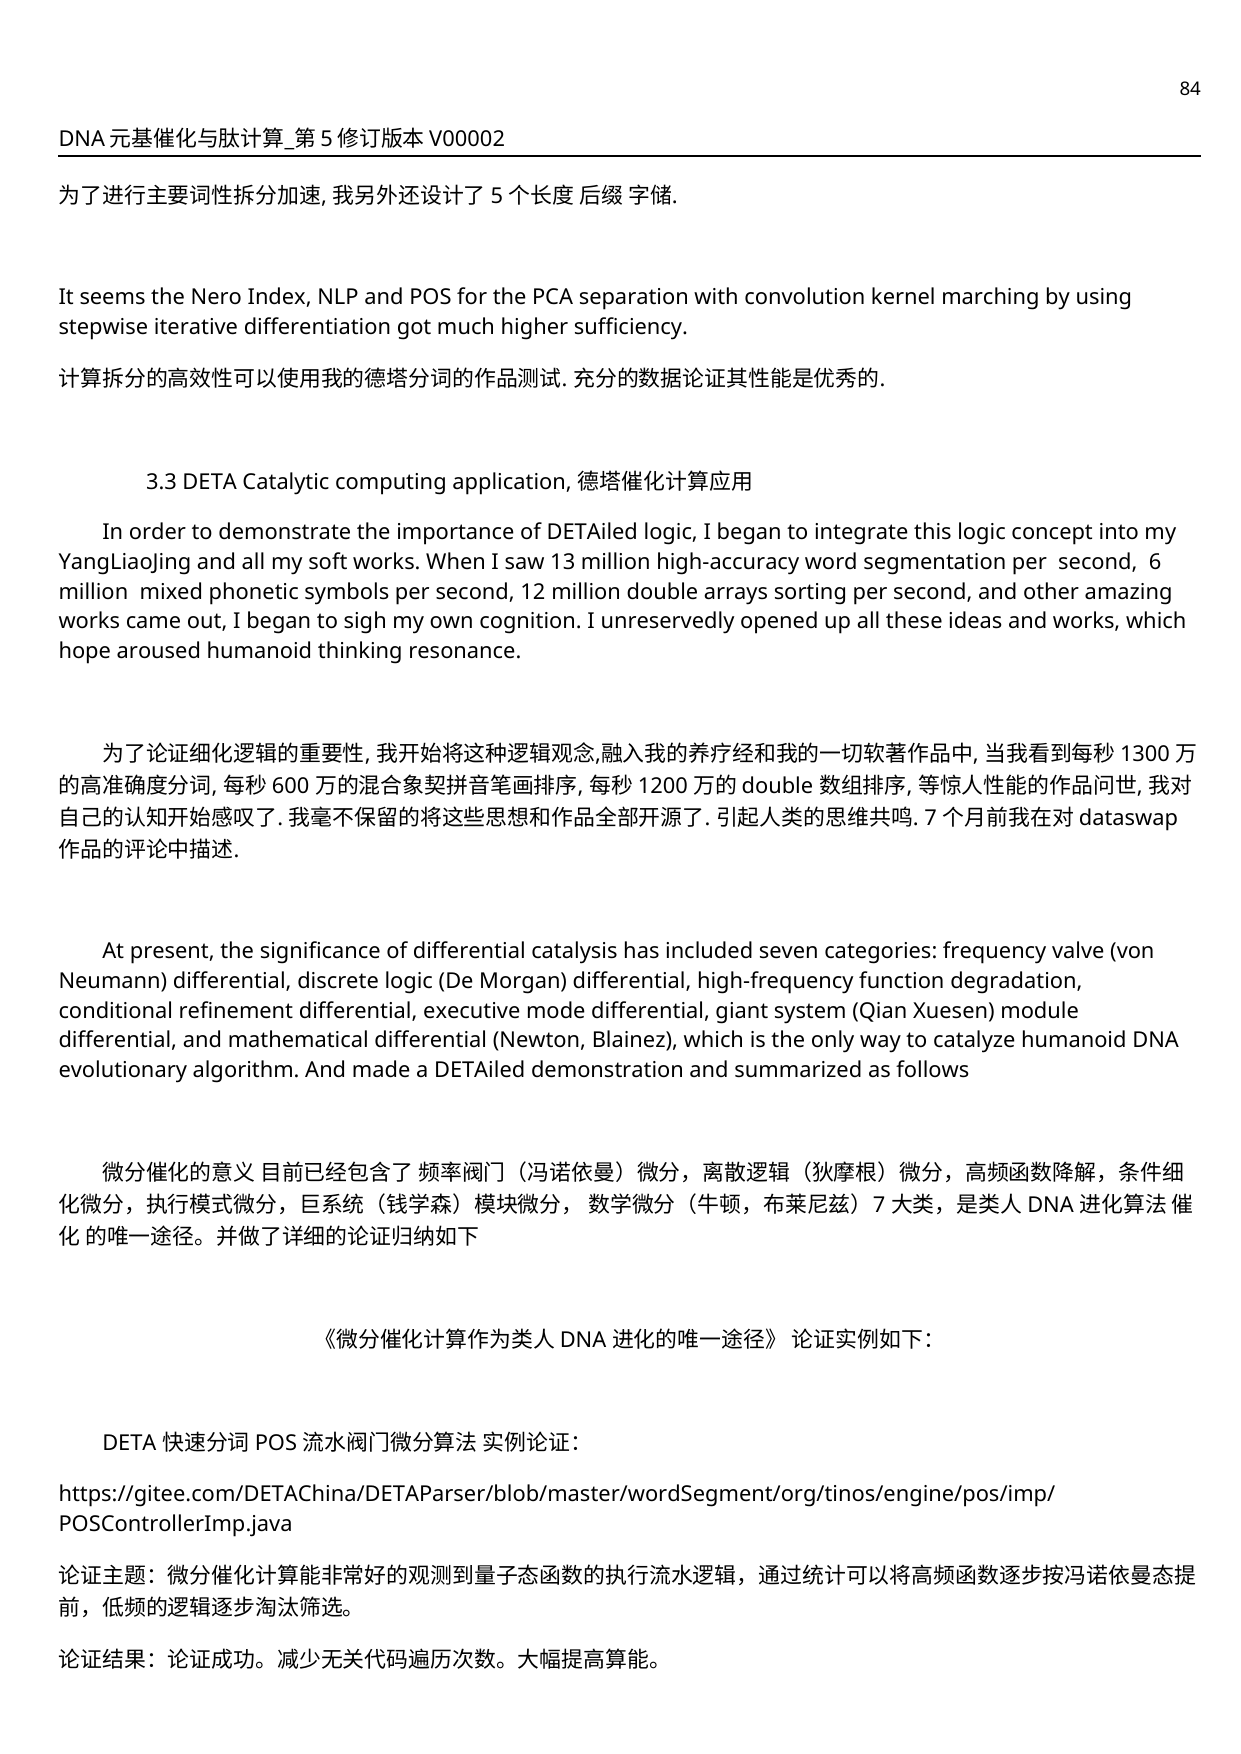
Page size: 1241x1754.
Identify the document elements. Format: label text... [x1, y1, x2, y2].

text At present, the significance of differential catalysis has included seven categories: frequency valve (von Neumann) differential, discrete logic (De Morgan) differential, high-frequency function degradation, conditional refinement differential, executive mode differential, giant system (Qian Xuesen) module differential, and mathematical differential (Newton, Blainez), which is the only way to catalyze humanoid DNA evolutionary algorithm. And made a DETAiled demonstration and summarized as follows [58, 935, 1201, 1084]
text https://gitee.com/DETAChina/DETAParser/blob/master/wordSegment/org/tinos/engine/pos/imp/POSControllerImp.java [58, 1478, 1201, 1537]
text It seems the Nero Index, NLP and POS for the PCA separation with convolution kernel marching by using stepwise iterative differentiation got much higher sufficiency. [58, 281, 1201, 340]
text 微分催化的意义 目前已经包含了 频率阀门（冯诺依曼）微分，离散逻辑（狄摩根）微分，高频函数降解，条件细化微分，执行模式微分，巨系统（钱学森）模块微分， 数学微分（牛顿，布莱尼兹）7 大类，是类人 DNA 进化算法 催化 的唯一途径。并做了详细的论证归纳如下 [58, 1155, 1201, 1251]
text 为了进行主要词性拆分加速, 我另外还设计了 5 个长度 后缀 字储. [58, 178, 1201, 209]
text 论证结果：论证成功。减少无关代码遍历次数。大幅提高算能。 [58, 1642, 1201, 1674]
text 3.3 DETA Catalytic computing application, 德塔催化计算应用 [102, 464, 1201, 495]
text 计算拆分的高效性可以使用我的德塔分词的作品测试. 充分的数据论证其性能是优秀的. [58, 361, 1201, 393]
text 为了论证细化逻辑的重要性, 我开始将这种逻辑观念,融入我的养疗经和我的一切软著作品中, 当我看到每秒1300 万的高准确度分词, 每秒 600 万的混合象契拼音笔画排序, 每秒 1200 万的double 数组排序, 等惊人性能的作品问世, 我对自己的认知开始感叹了. 我毫不保留的将这些思想和作品全部开源了. 引起人类的思维共鸣. 7 个月前我在对 dataswap 作品的评论中描述. [58, 736, 1201, 863]
text In order to demonstrate the importance of DETAiled logic, I began to integrate this logic concept into my YangLiaoJing and all my soft works. When I saw 13 million high-accuracy word segmentation per second, 6 million mixed phonetic symbols per second, 12 million double arrays sorting per second, and other amazing works came out, I began to sigh my own cognition. I unreservedly opened up all these ideas and works, which hope aroused humanoid thinking resonance. [58, 516, 1201, 665]
text 论证主题：微分催化计算能非常好的观测到量子态函数的执行流水逻辑，通过统计可以将高频函数逐步按冯诺依曼态提前，低频的逻辑逐步淘汰筛选。 [58, 1558, 1201, 1622]
text 《微分催化计算作为类人 DNA 进化的唯一途径》 论证实例如下： [58, 1322, 1201, 1354]
text DETA 快速分词 POS 流水阀门微分算法 实例论证： [58, 1425, 1201, 1457]
